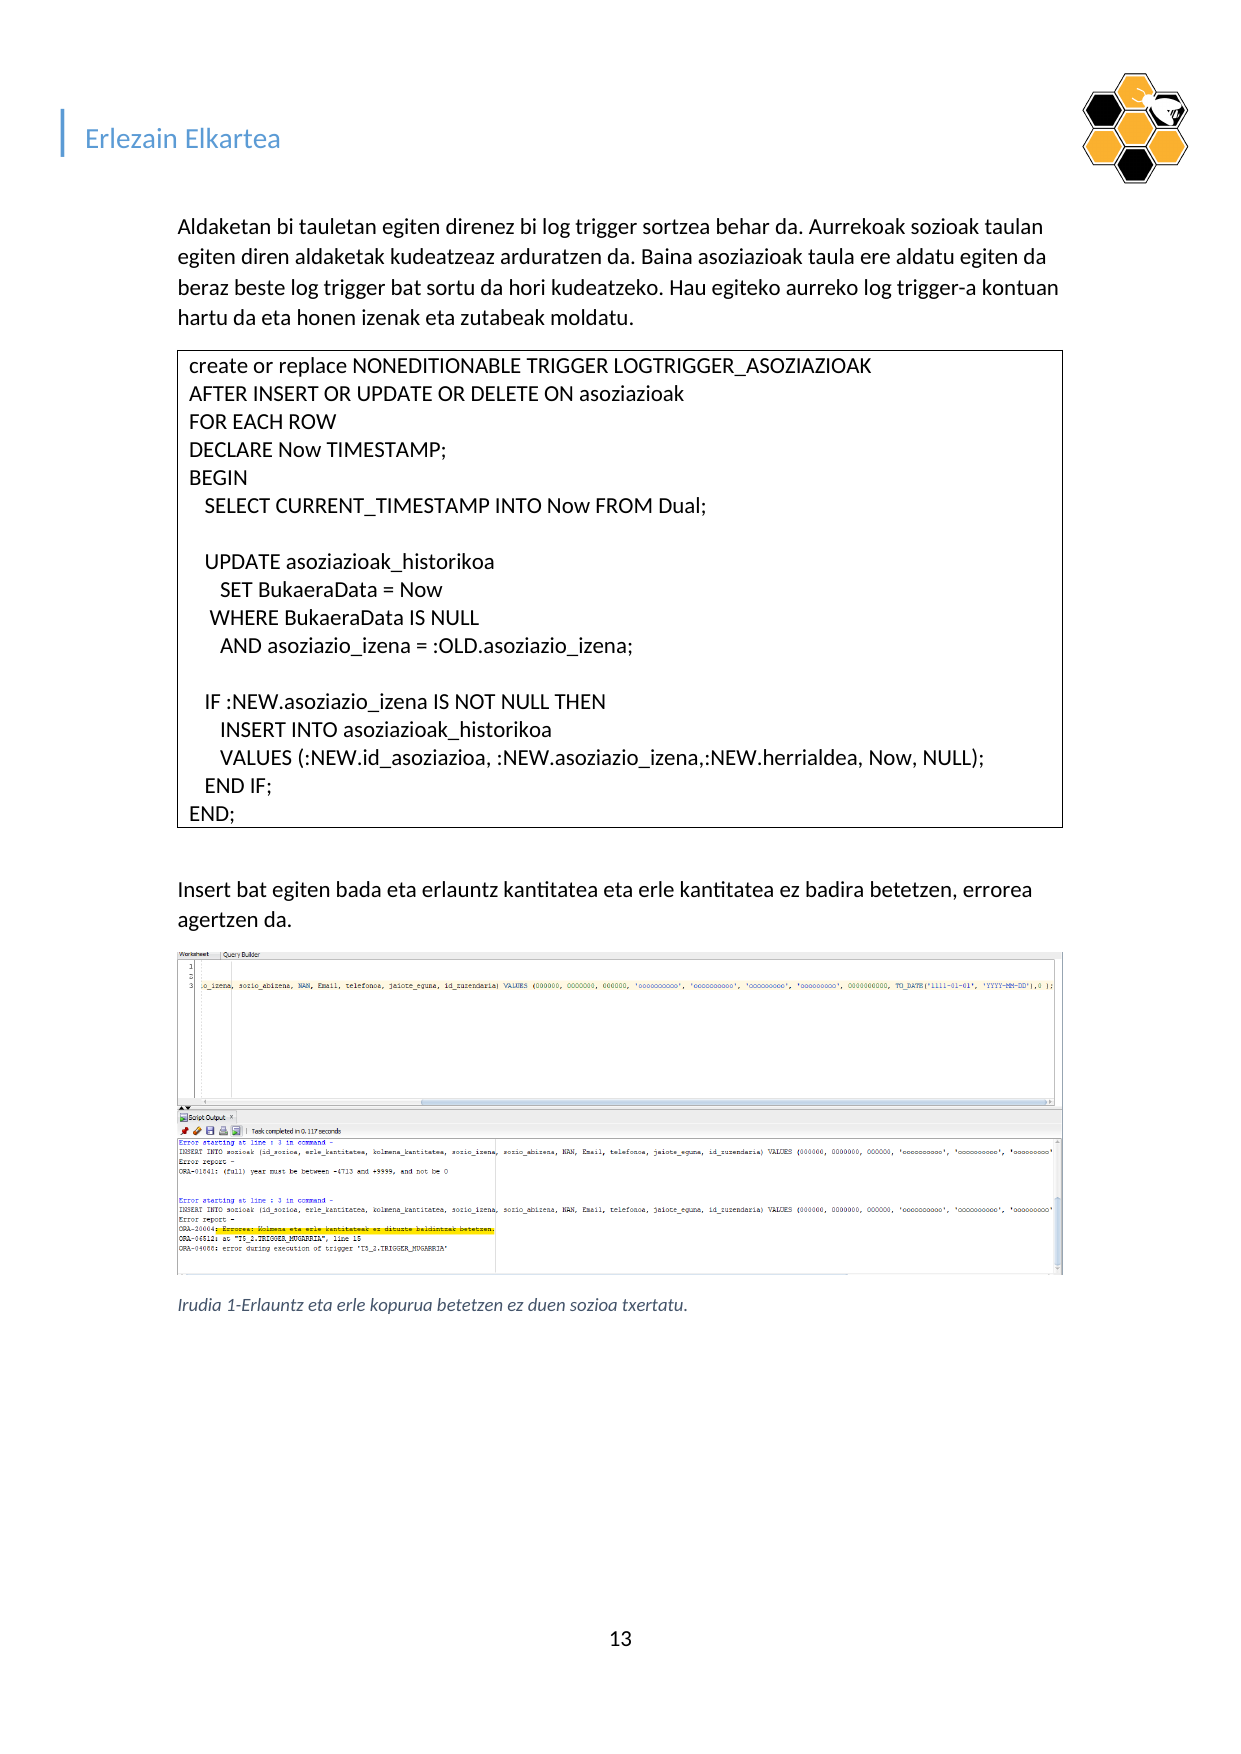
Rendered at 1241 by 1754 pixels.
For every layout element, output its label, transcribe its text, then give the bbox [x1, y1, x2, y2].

picture [177, 952, 1063, 1275]
text Aldaketan bi tauletan egiten direnez bi log trigger sortzea behar da. Aurrekoak sozioak taulan egiten diren aldaketak kudeatzeaz arduratzen da. Baina asoziazioak taula ere aldatu egiten da beraz beste log trigger bat sortu da hori kudeatzeko. Hau egiteko aurreko log trigger-a kontuan hartu da eta honen izenak eta zutabeak moldatu. [177, 212, 1063, 331]
picture [1071, 73, 1210, 185]
text Insert bat egiten bada eta erlauntz kantitatea eta erle kantitatea ez badira betetzen, errorea agertzen da. [177, 875, 1063, 933]
text Irudia 1-Erlauntz eta erle kopurua betetzen ez duen sozioa txertatu. [177, 1293, 1063, 1316]
table_header create or replace NONEDITIONABLE TRIGGER LOGTRIGGER_ASOZIAZIOAK AFTER INSERT OR UPDATE OR DELETE ON asoziazioak FOR EACH ROW DECLARE Now TIMESTAMP; BEGIN SELECT CURRENT_TIMESTAMP INTO Now FROM Dual; UPDATE asoziazioak_historikoa SET BukaeraData = Now WHERE BukaeraData IS NULL AND asoziazio_izena = :OLD.asoziazio_izena; IF :NEW.asoziazio_izena IS NOT NULL THEN INSERT INTO asoziazioak_historikoa VALUES (:NEW.id_asoziazioa, :NEW.asoziazio_izena,:NEW.herrialdea, Now, NULL); END IF; END; [178, 351, 1062, 827]
